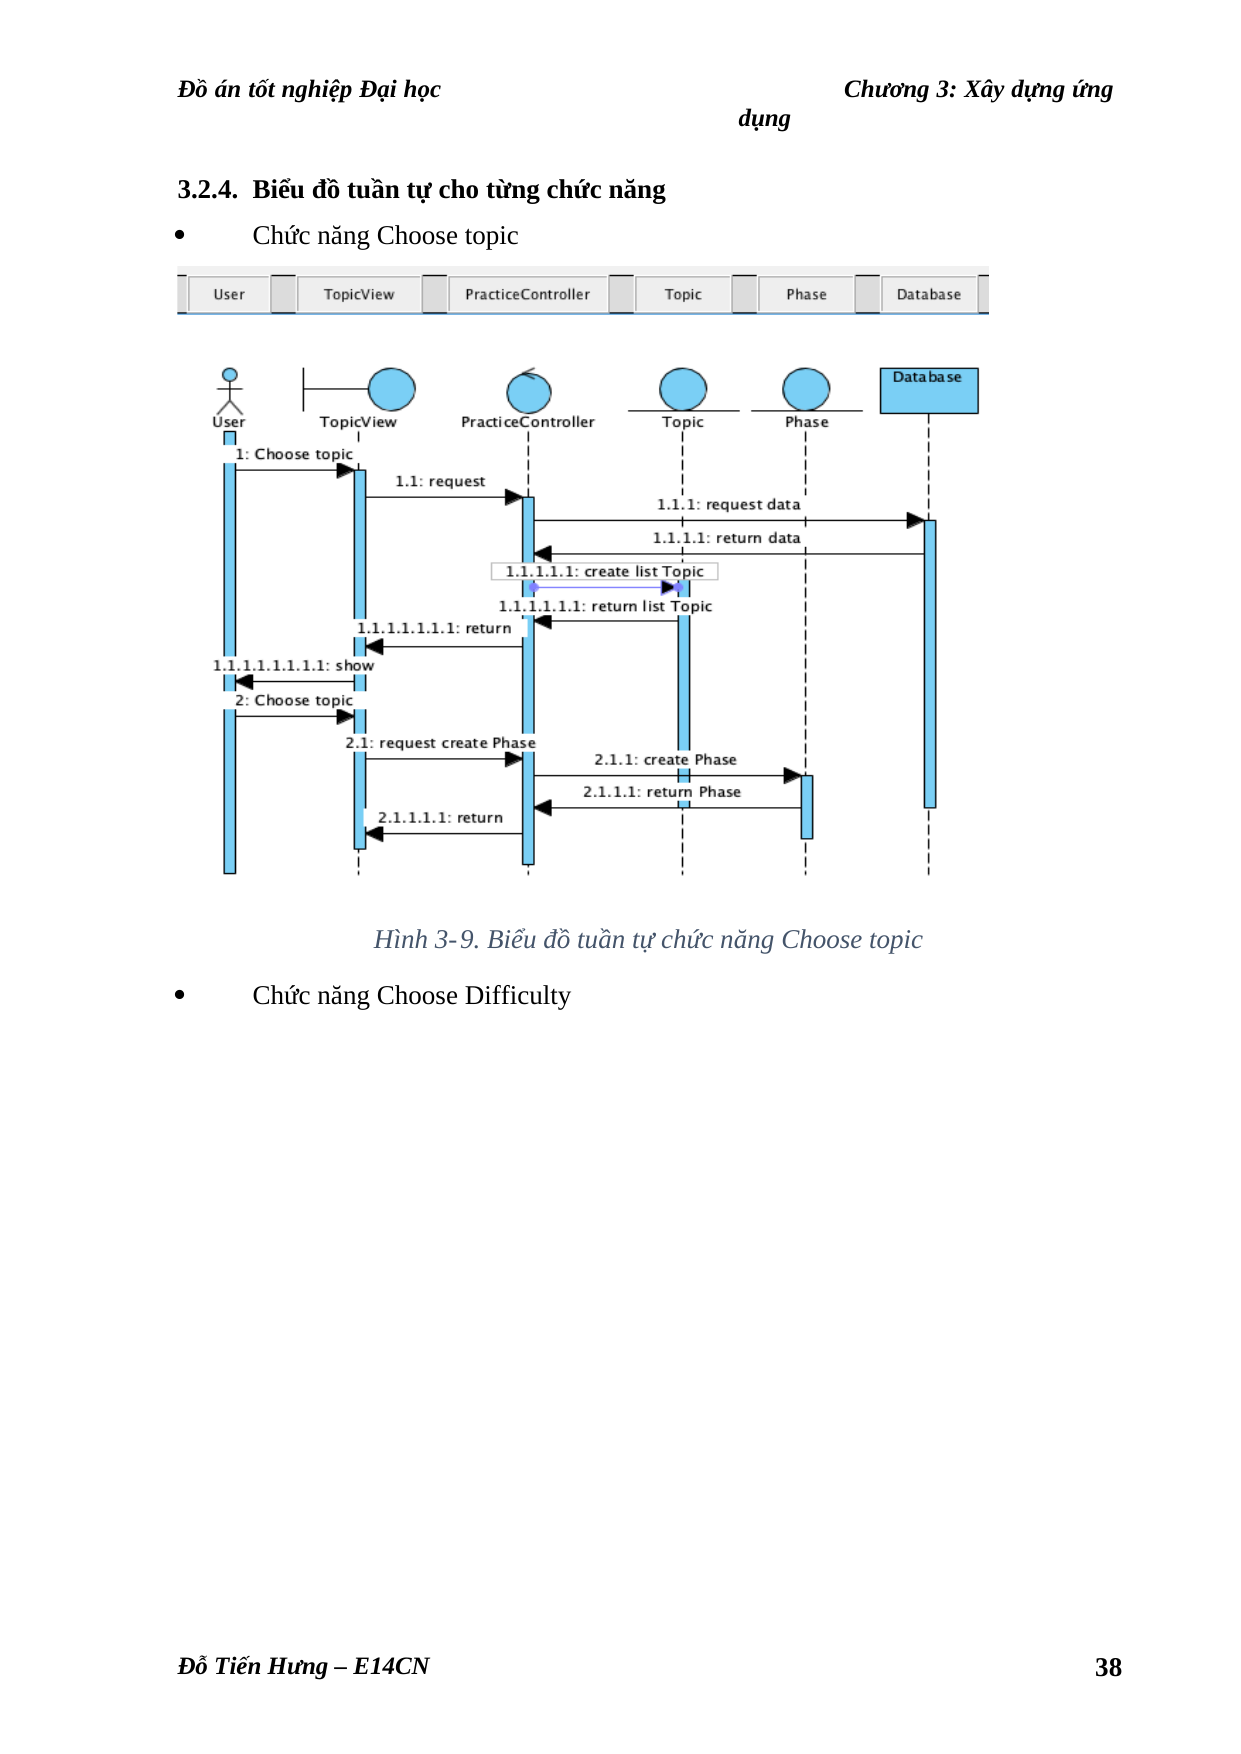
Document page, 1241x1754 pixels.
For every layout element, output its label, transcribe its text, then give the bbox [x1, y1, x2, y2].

list Chức năng Choose Difficulty [175, 979, 1122, 1010]
picture [177, 266, 989, 895]
list Biểu đồ tuần tự cho từng chức năng [177, 173, 1122, 204]
